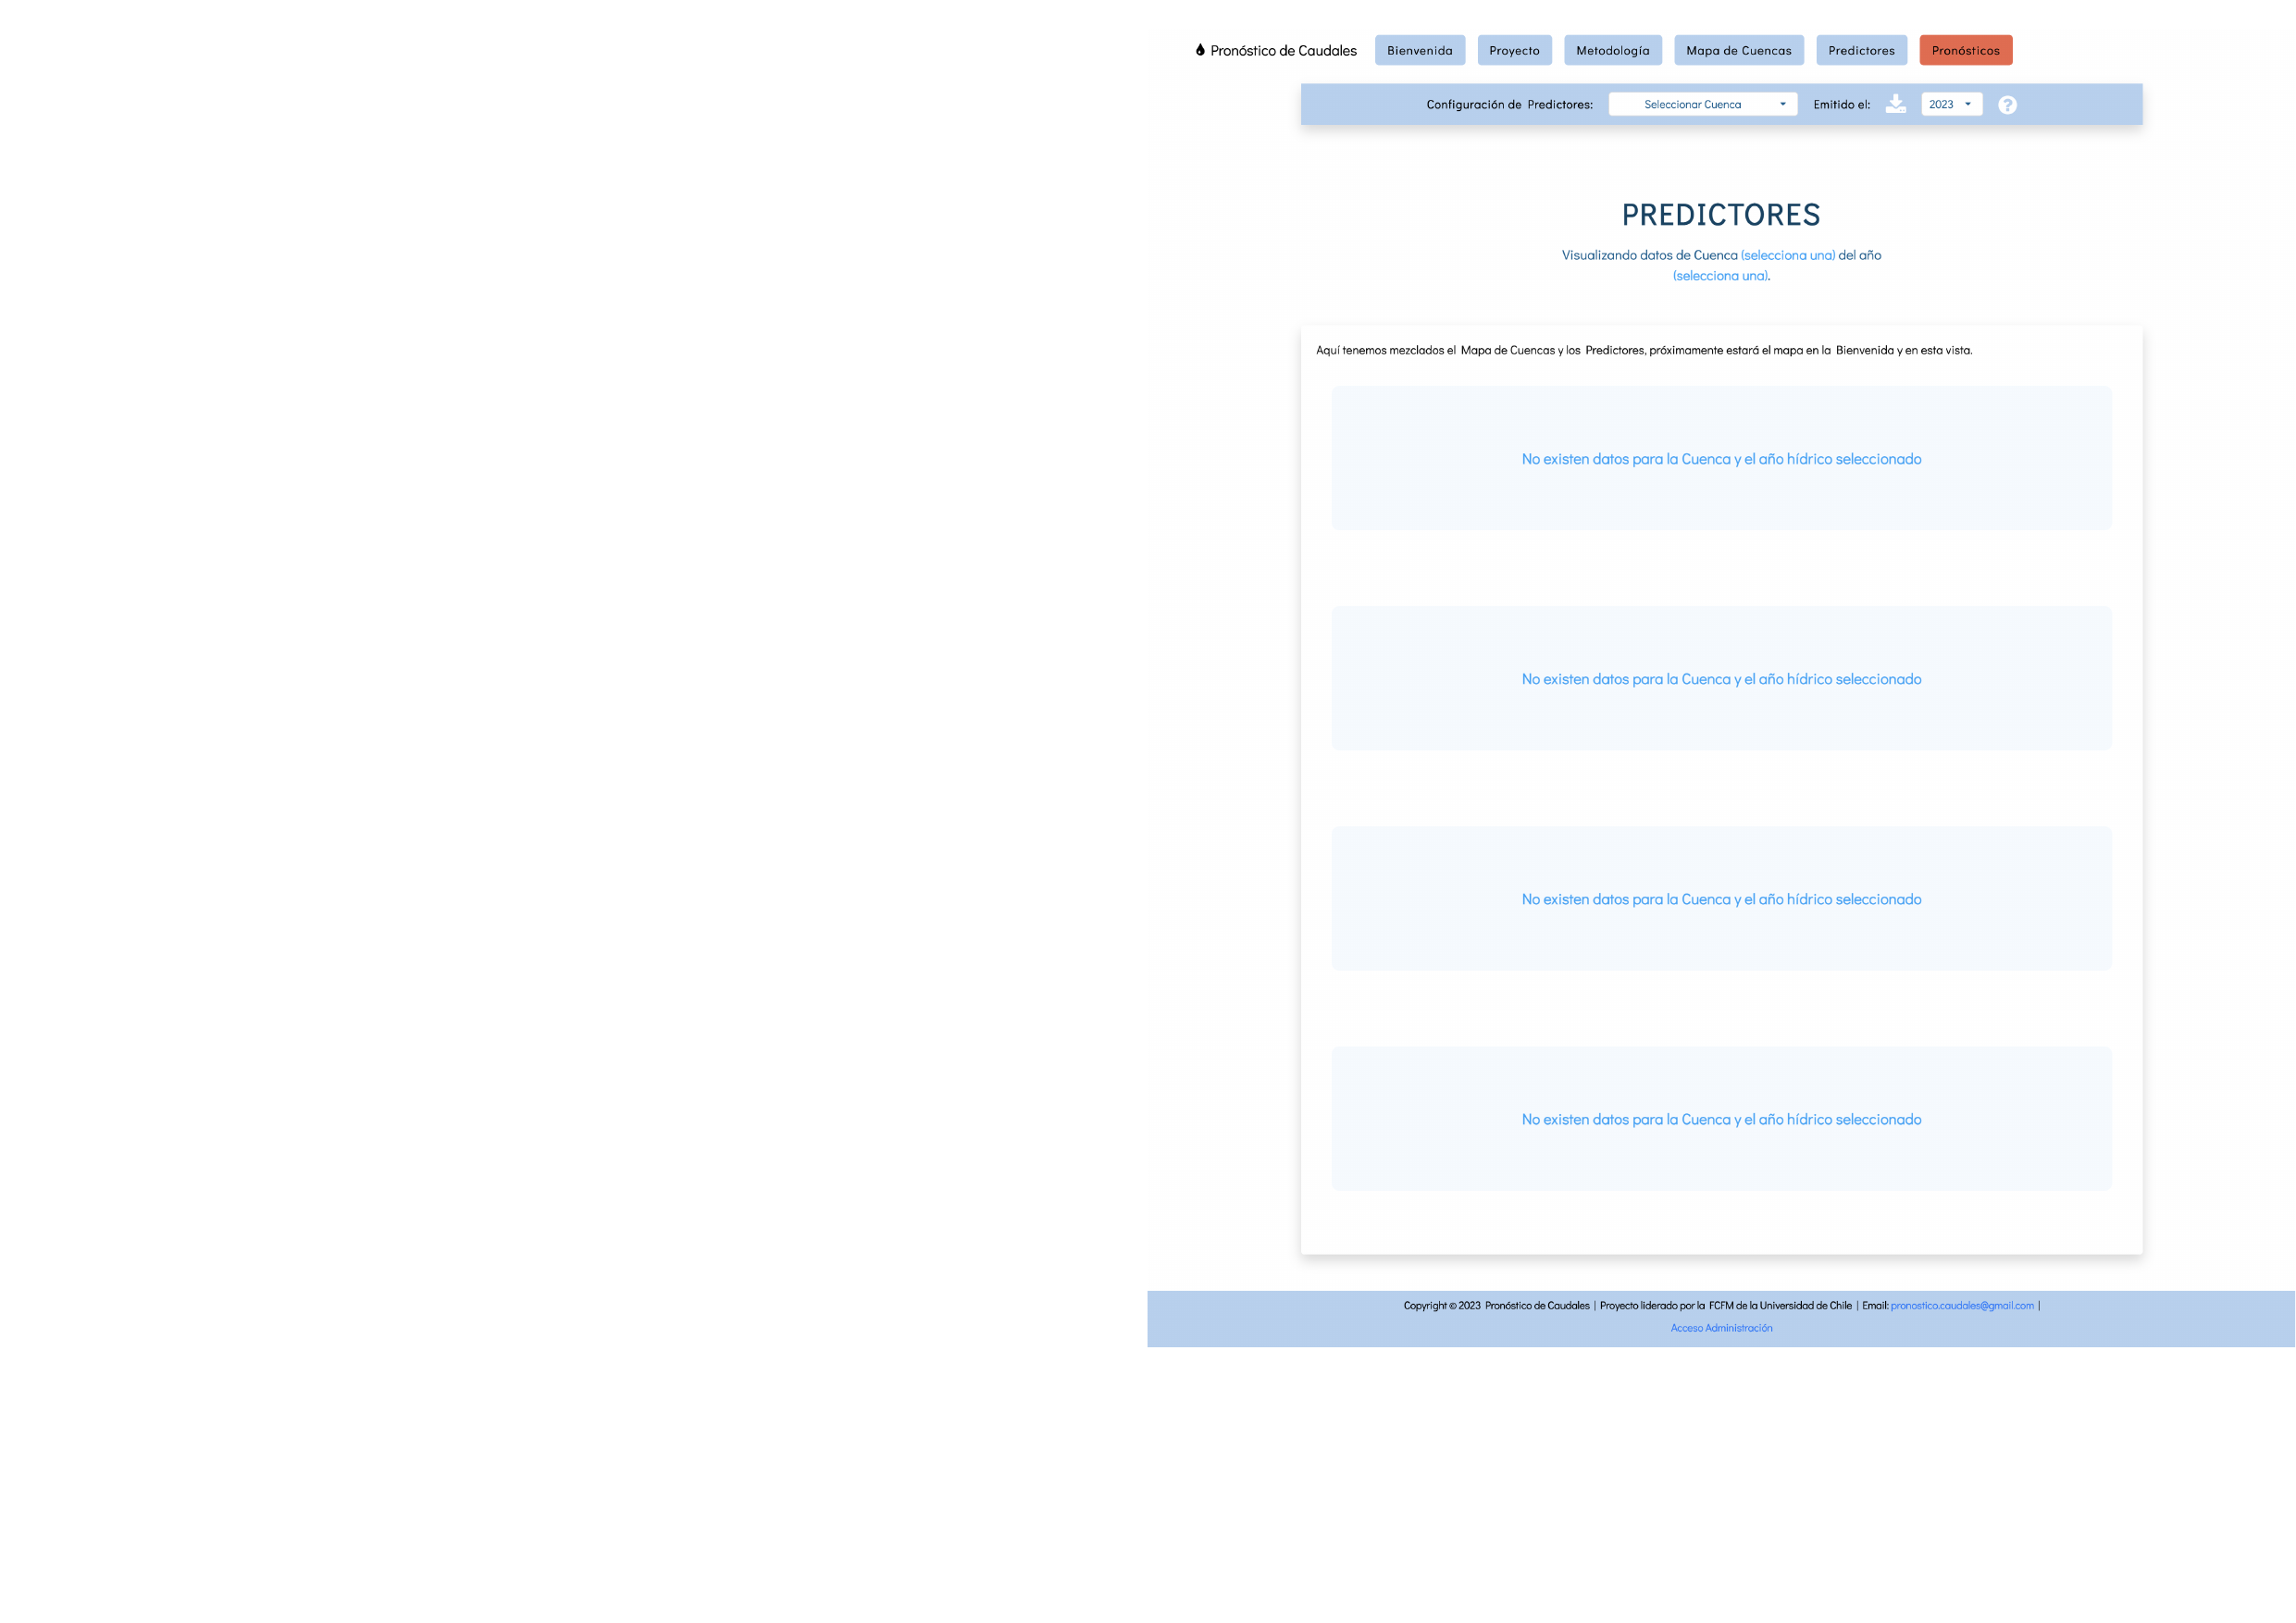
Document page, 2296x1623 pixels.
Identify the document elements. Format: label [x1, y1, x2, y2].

picture [1148, 29, 2296, 1347]
